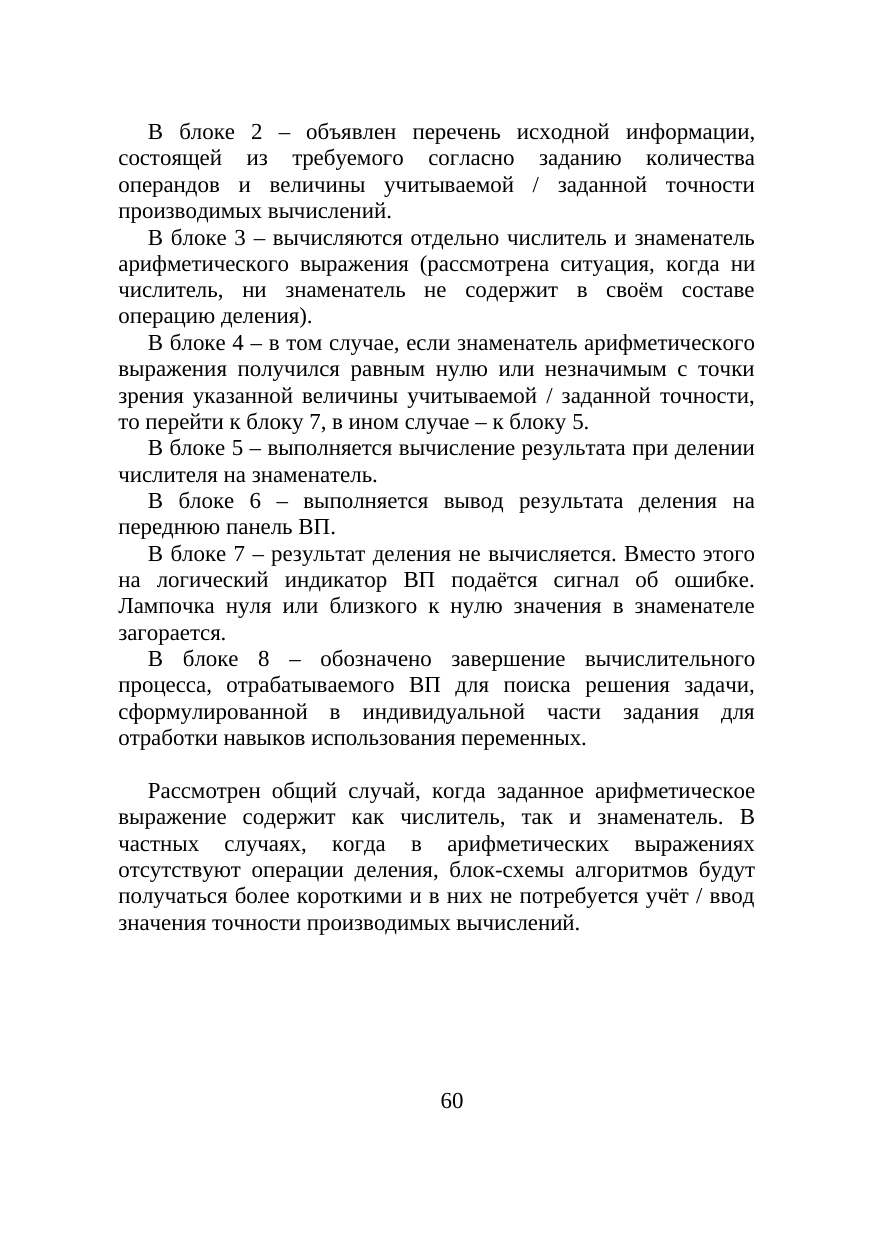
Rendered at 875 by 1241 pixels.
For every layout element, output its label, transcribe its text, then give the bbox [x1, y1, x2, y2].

text В блоке 6 – выполняется вывод результата деления на переднюю панель ВП. [118, 487, 756, 540]
text Рассмотрен общий случай, когда заданное арифметическое выражение содержит как числитель, так и знаменатель. В частных случаях, когда в арифметических выражениях отсутствуют операции деления, блок-схемы алгоритмов будут получаться более короткими и в них не потребуется учёт / ввод значения точности производимых вычислений. [118, 777, 756, 935]
text В блоке 4 – в том случае, если знаменатель арифметического выражения получился равным нулю или незначимым с точки зрения указанной величины учитываемой / заданной точности, то перейти к блоку 7, в ином случае – к блоку 5. [118, 329, 756, 434]
text В блоке 8 – обозначено завершение вычислительного процесса, отрабатываемого ВП для поиска решения задачи, сформулированной в индивидуальной части задания для отработки навыков использования переменных. [118, 645, 756, 751]
text В блоке 7 – результат деления не вычисляется. Вместо этого на логический индикатор ВП подаётся сигнал об ошибке. Лампочка нуля или близкого к нулю значения в знаменателе загорается. [118, 540, 756, 645]
text В блоке 2 – объявлен перечень исходной информации, состоящей из требуемого согласно заданию количества операндов и величины учитываемой / заданной точности производимых вычислений. [118, 118, 756, 223]
text В блоке 3 – вычисляются отдельно числитель и знаменатель арифметического выражения (рассмотрена ситуация, когда ни числитель, ни знаменатель не содержит в своём составе операцию деления). [118, 223, 756, 329]
text В блоке 5 – выполняется вычисление результата при делении числителя на знаменатель. [118, 434, 756, 487]
